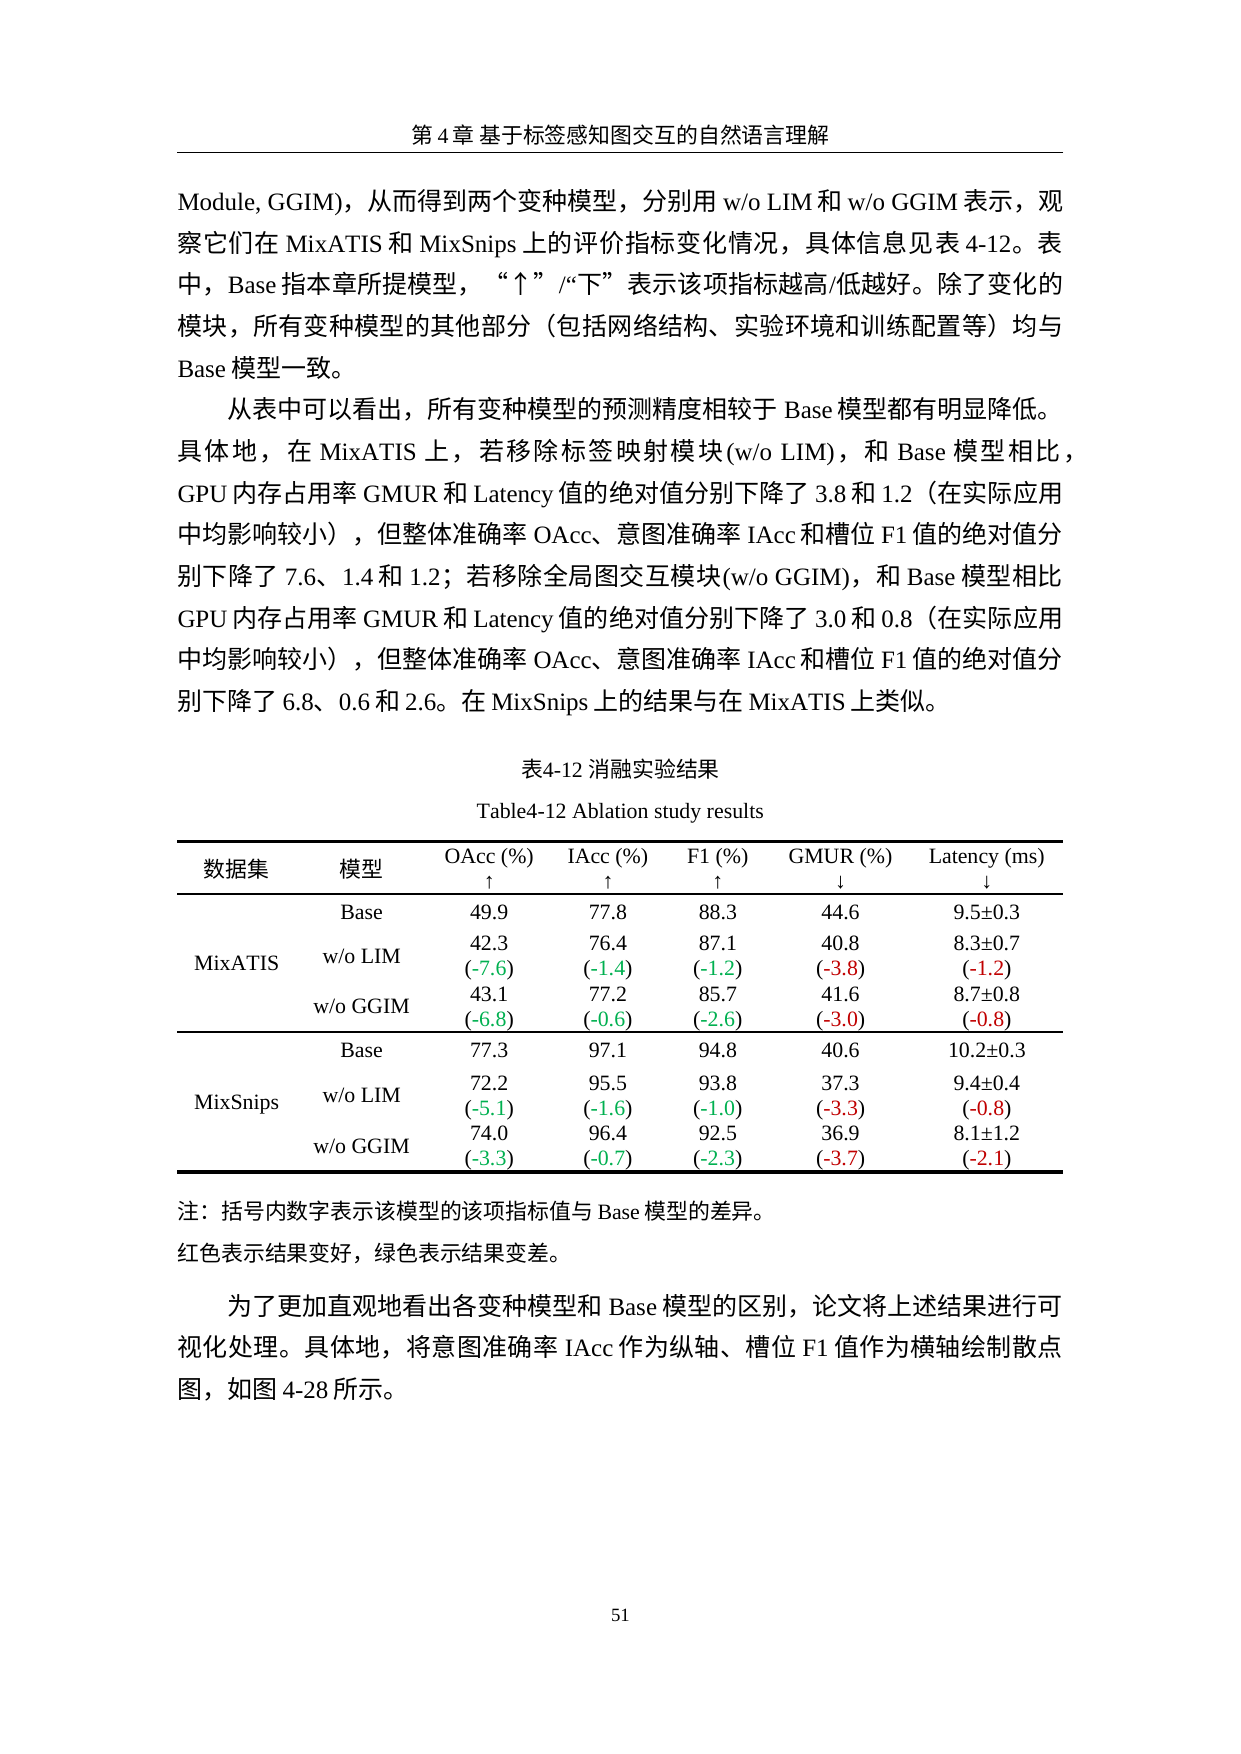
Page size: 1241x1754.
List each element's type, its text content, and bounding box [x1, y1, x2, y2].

table_header F1 (%) ↑ [665, 843, 771, 893]
table_cell 94.8 [665, 1033, 771, 1066]
table_cell 97.1 [551, 1033, 664, 1066]
table_cell 92.5 (-2.3) [665, 1120, 771, 1170]
table_cell 72.2 (-5.1) [427, 1066, 551, 1120]
table_cell MixATIS [177, 895, 296, 1031]
table_cell 44.6 [771, 895, 910, 929]
table_cell 9.4±0.4 (-0.8) [910, 1066, 1063, 1120]
table_header Latency (ms) ↓ [910, 843, 1063, 893]
table_cell 95.5 (-1.6) [551, 1066, 664, 1120]
table_cell 88.3 [665, 895, 771, 929]
table_cell 93.8 (-1.0) [665, 1066, 771, 1120]
table_cell 40.6 [771, 1033, 910, 1066]
table_cell 77.2 (-0.6) [551, 981, 664, 1031]
table_cell w/o GGIM [296, 981, 427, 1031]
table_header OAcc (%) ↑ [427, 843, 551, 893]
table_cell 76.4 (-1.4) [551, 929, 664, 981]
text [177, 177, 1063, 386]
table_cell 10.2±0.3 [910, 1033, 1063, 1066]
table_header 模型 [296, 843, 427, 893]
table_cell 40.8 (-3.8) [771, 929, 910, 981]
table_cell 74.0 (-3.3) [427, 1120, 551, 1170]
table_cell 9.5±0.3 [910, 895, 1063, 929]
table_header GMUR (%) ↓ [771, 843, 910, 893]
table_cell w/o LIM [296, 929, 427, 981]
table_cell MixSnips [177, 1033, 296, 1170]
table_cell Base [296, 1033, 427, 1066]
table_cell 8.7±0.8 (-0.8) [910, 981, 1063, 1031]
text 注：括号内数字表示该模型的该项指标值与Base模型的差异。 [177, 1186, 1063, 1228]
table_cell w/o GGIM [296, 1120, 427, 1170]
table_cell 41.6 (-3.0) [771, 981, 910, 1031]
table_cell 8.3±0.7 (-1.2) [910, 929, 1063, 981]
table_cell 49.9 [427, 895, 551, 929]
table_cell w/o LIM [296, 1066, 427, 1120]
table_cell 42.3 (-7.6) [427, 929, 551, 981]
table_header IAcc (%) ↑ [551, 843, 664, 893]
text 从表中可以看出，所有变种模型的预测精度相较于Base模型都有明显降低。具体地，在MixATIS上，若移除标签映射模块(w/o LIM)，和Base模型相比，GPU内存占用率GMUR和Latency值的绝对值分别下降了3.8和1.2（在实际应用中均影响较小），但整体准确率OAcc、意图准确率IAcc和槽位F1值的绝对值分别下降了7.6、1.4和1.2；若移除全局图交互模块(w/o GGIM)，和Base模型相比GPU内存占用率GMUR和Latency值的绝对值分别下降了3.0和0.8（在实际应用中均影响较小），但整体准确率OAcc、意图准确率IAcc和槽位F1值的绝对值分别下降了6.8、0.6和2.6。在MixSnips上的结果与在MixATIS上类似。 [177, 386, 1063, 719]
table_cell 43.1 (-6.8) [427, 981, 551, 1031]
table_cell 85.7 (-2.6) [665, 981, 771, 1031]
text 红色表示结果变好，绿色表示结果变差。 [177, 1228, 1063, 1269]
table_header 数据集 [177, 843, 296, 893]
table_cell 8.1±1.2 (-2.1) [910, 1120, 1063, 1170]
table_cell 87.1 (-1.2) [665, 929, 771, 981]
table_cell Base [296, 895, 427, 929]
table_cell 77.3 [427, 1033, 551, 1066]
table_cell 77.8 [551, 895, 664, 929]
table_cell 96.4 (-0.7) [551, 1120, 664, 1170]
table_cell 37.3 (-3.3) [771, 1066, 910, 1120]
table_cell 36.9 (-3.7) [771, 1120, 910, 1170]
